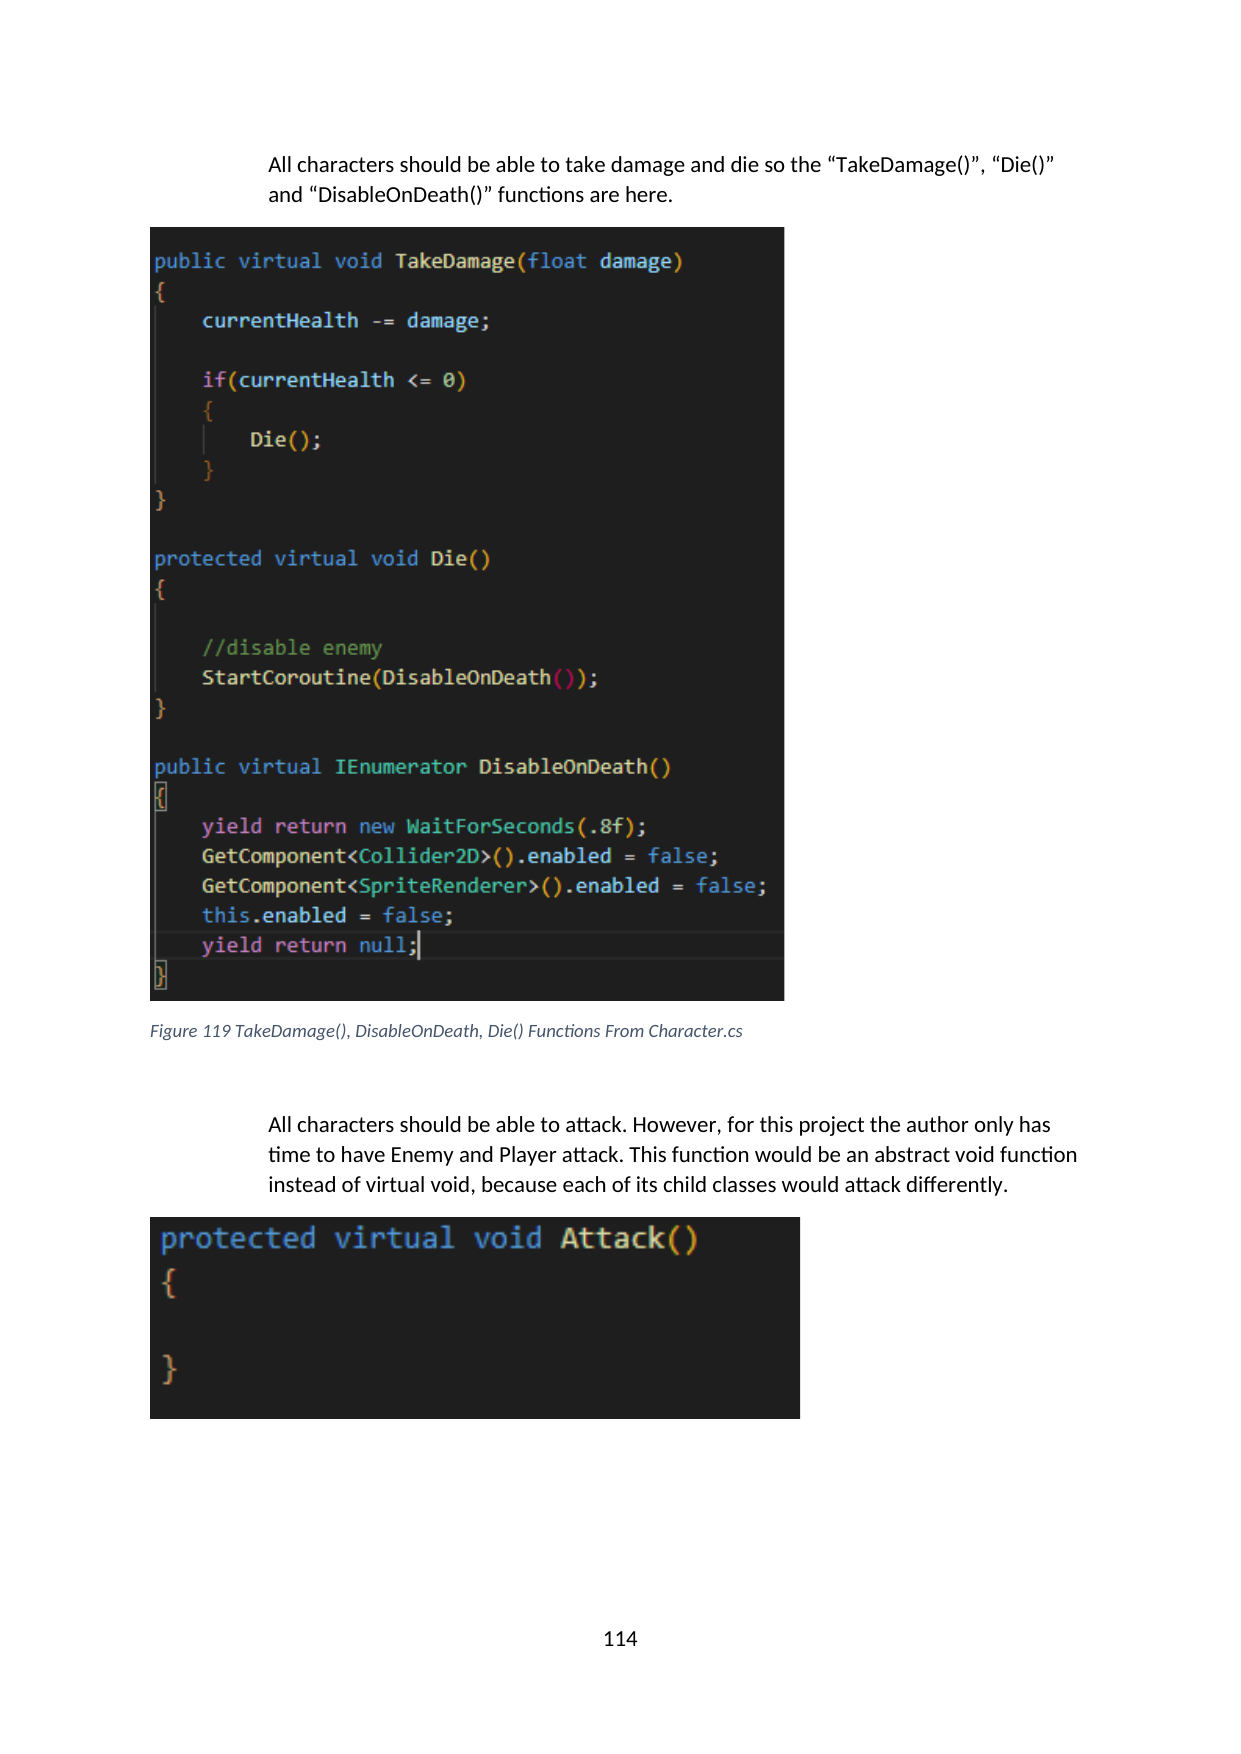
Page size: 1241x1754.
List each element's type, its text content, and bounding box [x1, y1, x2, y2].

text All characters should be able to take damage and die so the “TakeDamage()”, “Die()” and “DisableOnDeath()” functions are here. [268, 150, 1090, 208]
picture [150, 227, 785, 1001]
text All characters should be able to attack. However, for this project the author only has time to have Enemy and Player attack. This function would be an abstract void function instead of virtual void, because each of its child classes would attack differently. [268, 1110, 1090, 1198]
picture [150, 1217, 801, 1419]
